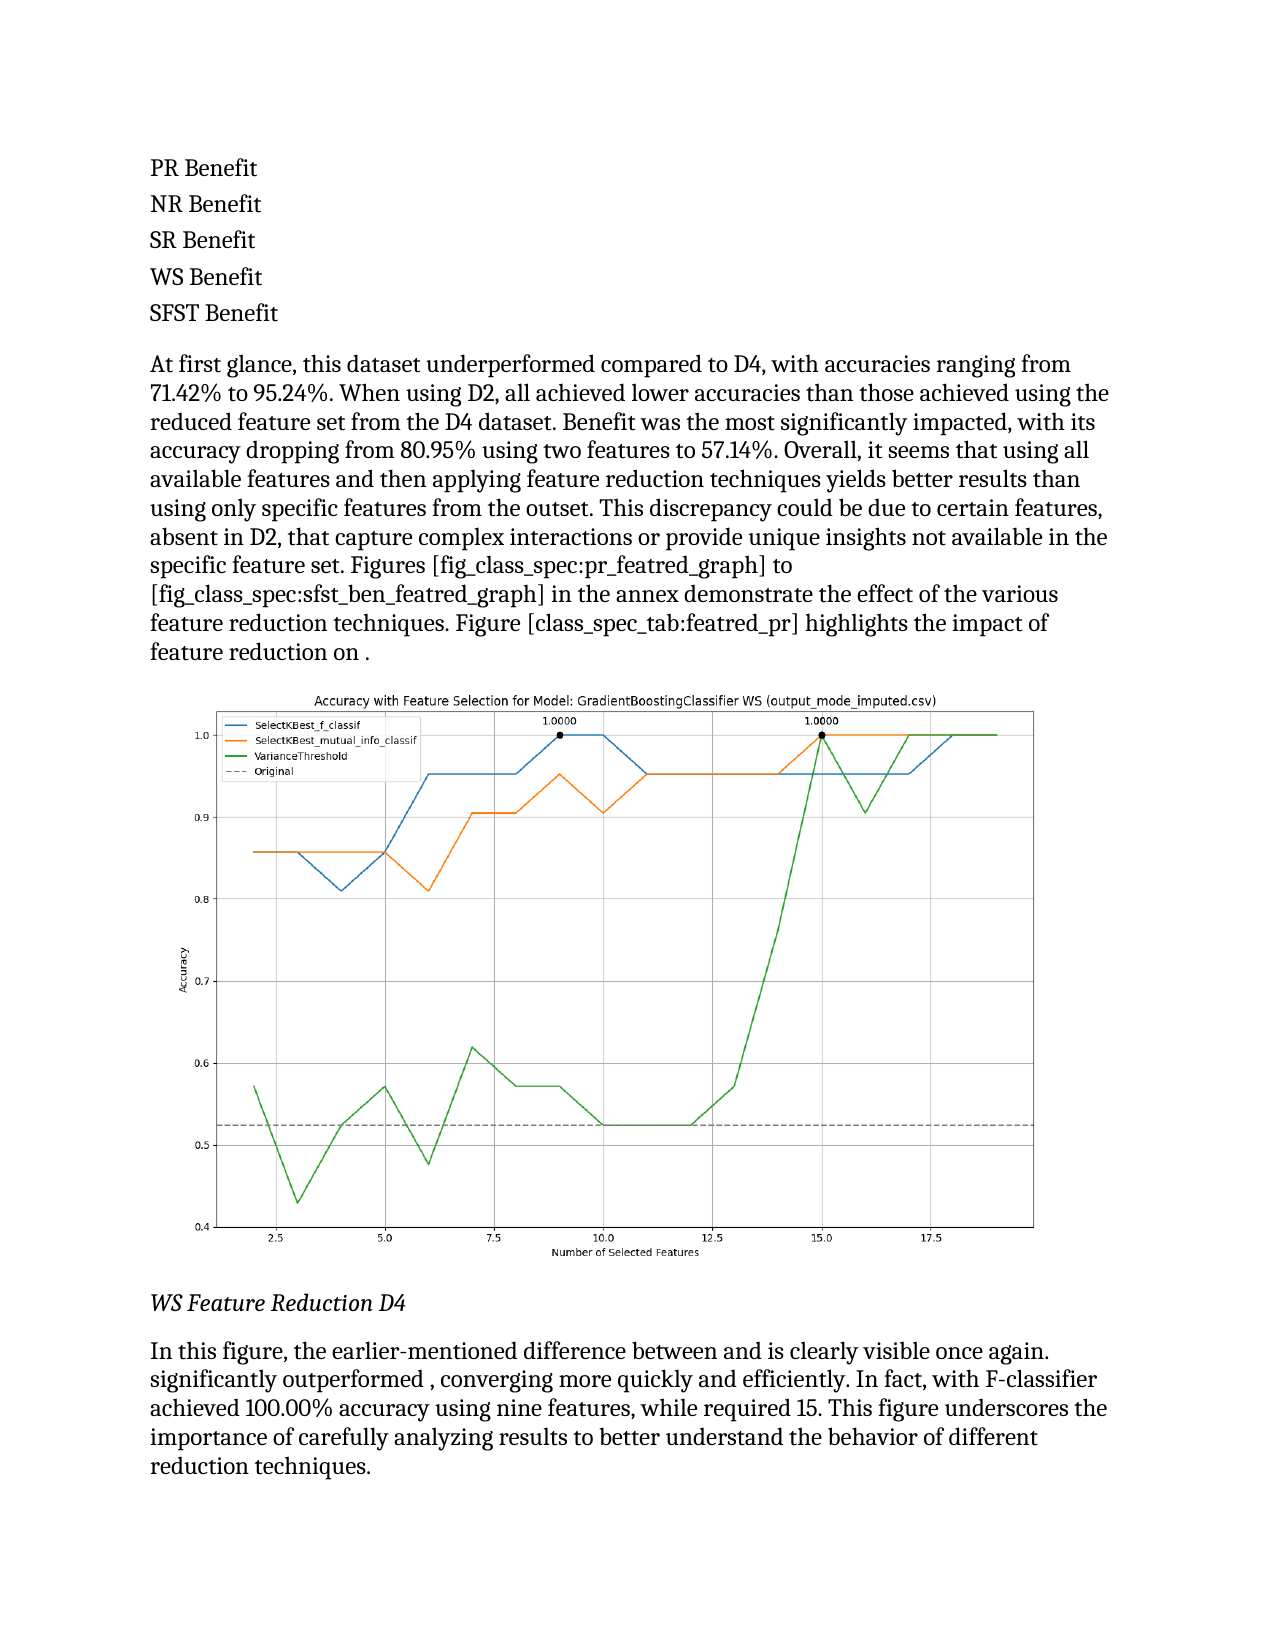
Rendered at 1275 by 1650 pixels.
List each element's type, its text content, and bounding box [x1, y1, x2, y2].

table_cell WS Benefit [139, 259, 1275, 295]
table_cell SR Benefit [139, 223, 1275, 259]
table_cell SFST Benefit [139, 295, 1275, 331]
text In this figure, the earlier-mentioned difference between and is clearly visible once again. significantly outperformed , converging more quickly and efficiently. In fact, with F-classifier achieved 100.00% accuracy using nine features, while required 15. This figure underscores the importance of carefully analyzing results to better understand the behavior of different reduction techniques. [150, 1337, 1125, 1480]
text WS Feature Reduction D4 [150, 1289, 1125, 1318]
table_cell PR Benefit [139, 150, 1275, 186]
text At first glance, this dataset underperformed compared to D4, with accuracies ranging from 71.42% to 95.24%. When using D2, all achieved lower accuracies than those achieved using the reduced feature set from the D4 dataset. Benefit was the most significantly impacted, with its accuracy dropping from 80.95% using two features to 57.14%. Overall, it seems that using all available features and then applying feature reduction techniques yields better results than using only specific features from the outset. This discrepancy could be due to certain features, absent in D2, that capture complex interactions or provide unique insights not available in the specific feature set. Figures [fig_class_spec:pr_featred_graph] to [fig_class_spec:sfst_ben_featred_graph] in the annex demonstrate the effect of the various feature reduction techniques. Figure [class_spec_tab:featred_pr] highlights the impact of feature reduction on . [150, 350, 1125, 666]
picture [168, 685, 1044, 1269]
table_cell NR Benefit [139, 186, 1275, 222]
